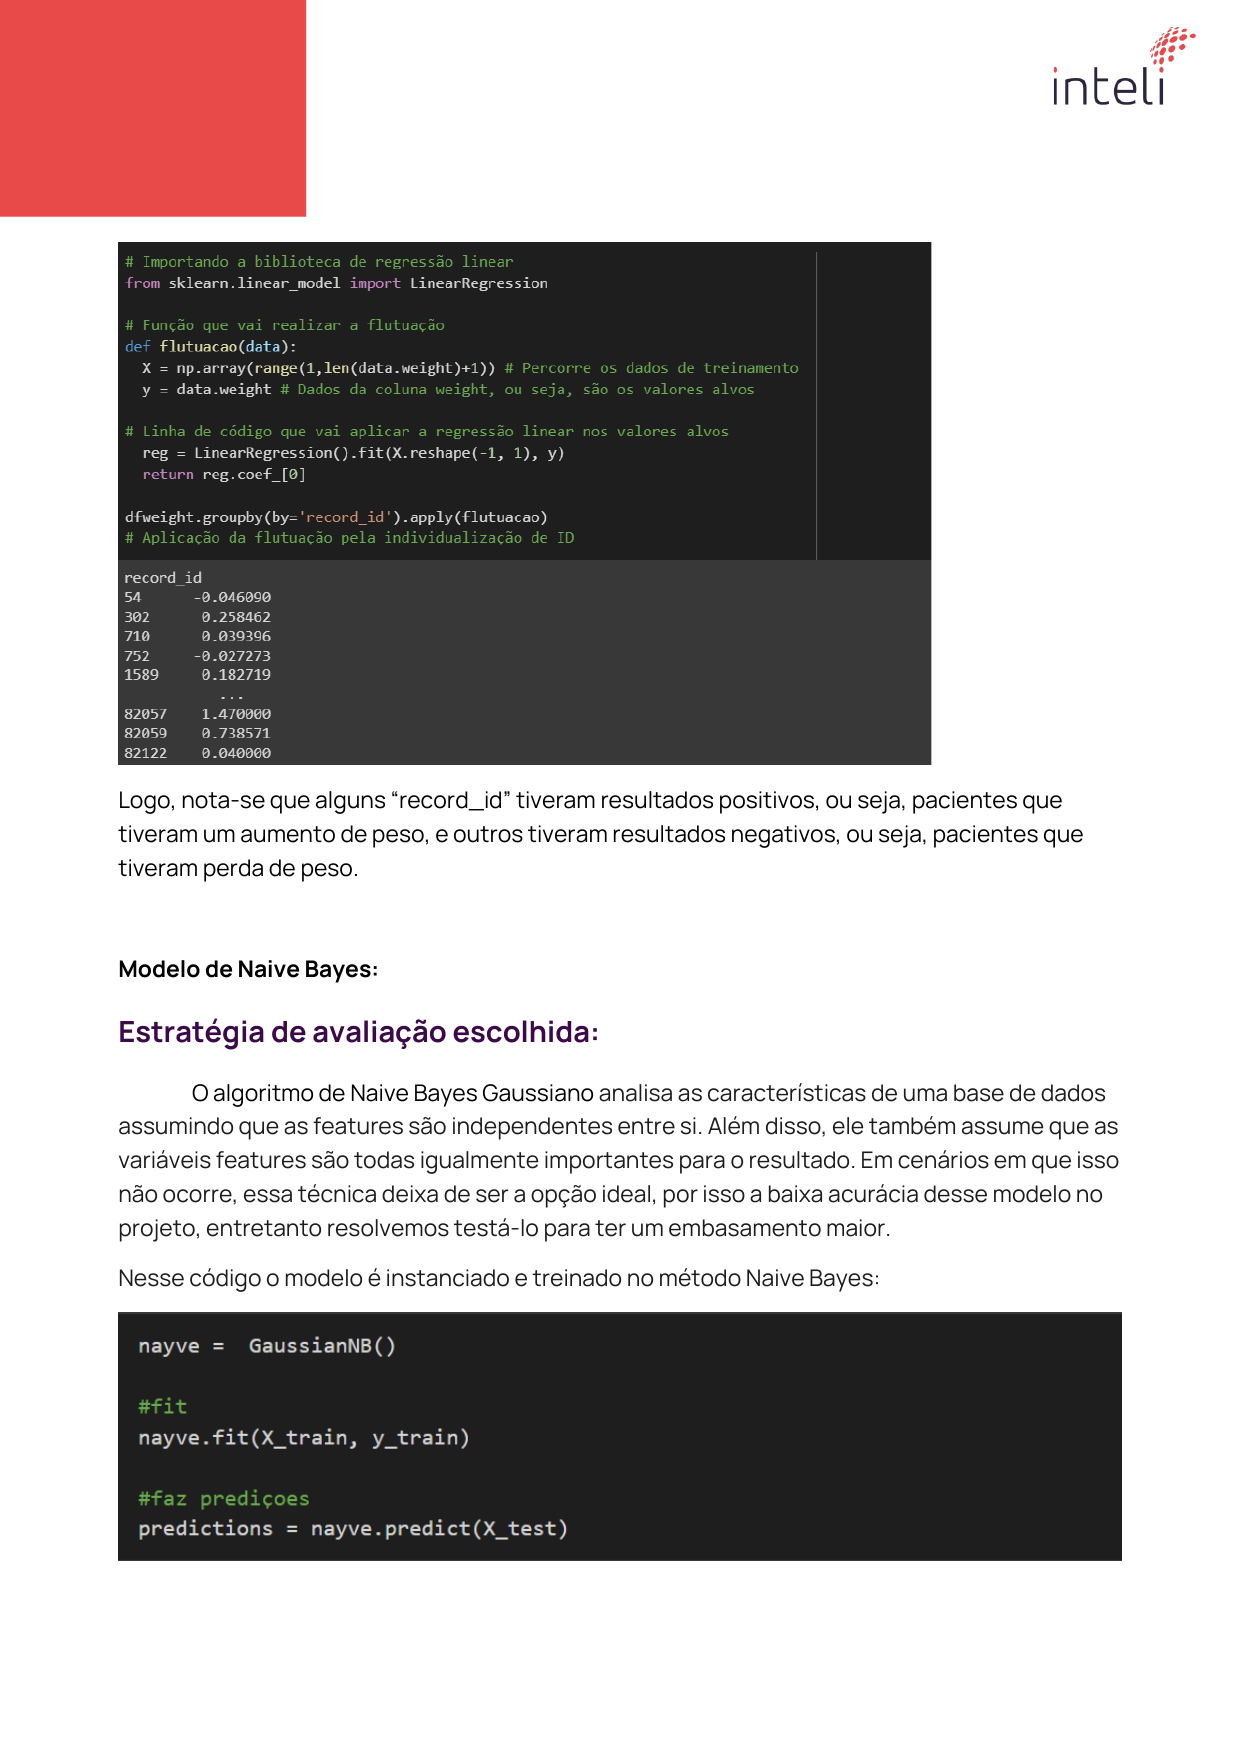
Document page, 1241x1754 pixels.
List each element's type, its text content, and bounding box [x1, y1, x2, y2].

picture [0, 0, 307, 217]
text Logo, nota-se que alguns “record_id” tiveram resultados positivos, ou seja, pacientes que tiveram um aumento de peso, e outros tiveram resultados negativos, ou seja, pacientes que tiveram perda de peso. [118, 784, 1122, 883]
text O algoritmo de Naive Bayes Gaussiano analisa as características de uma base de dados assumindo que as features são independentes entre si. Além disso, ele também assume que as variáveis features são todas igualmente importantes para o resultado. Em cenários em que isso não ocorre, essa técnica deixa de ser a opção ideal, por isso a baixa acurácia desse modelo no projeto, entretanto resolvemos testá-lo para ter um embasamento maior. [118, 1076, 1122, 1243]
text Modelo de Naive Bayes: [118, 953, 1122, 984]
picture [118, 1312, 1122, 1561]
picture [118, 242, 932, 765]
subtitle Estratégia de avaliação escolhida: [118, 1012, 1122, 1051]
picture [1053, 27, 1196, 105]
text Nesse código o modelo é instanciado e treinado no método Naive Bayes: [118, 1262, 1122, 1294]
